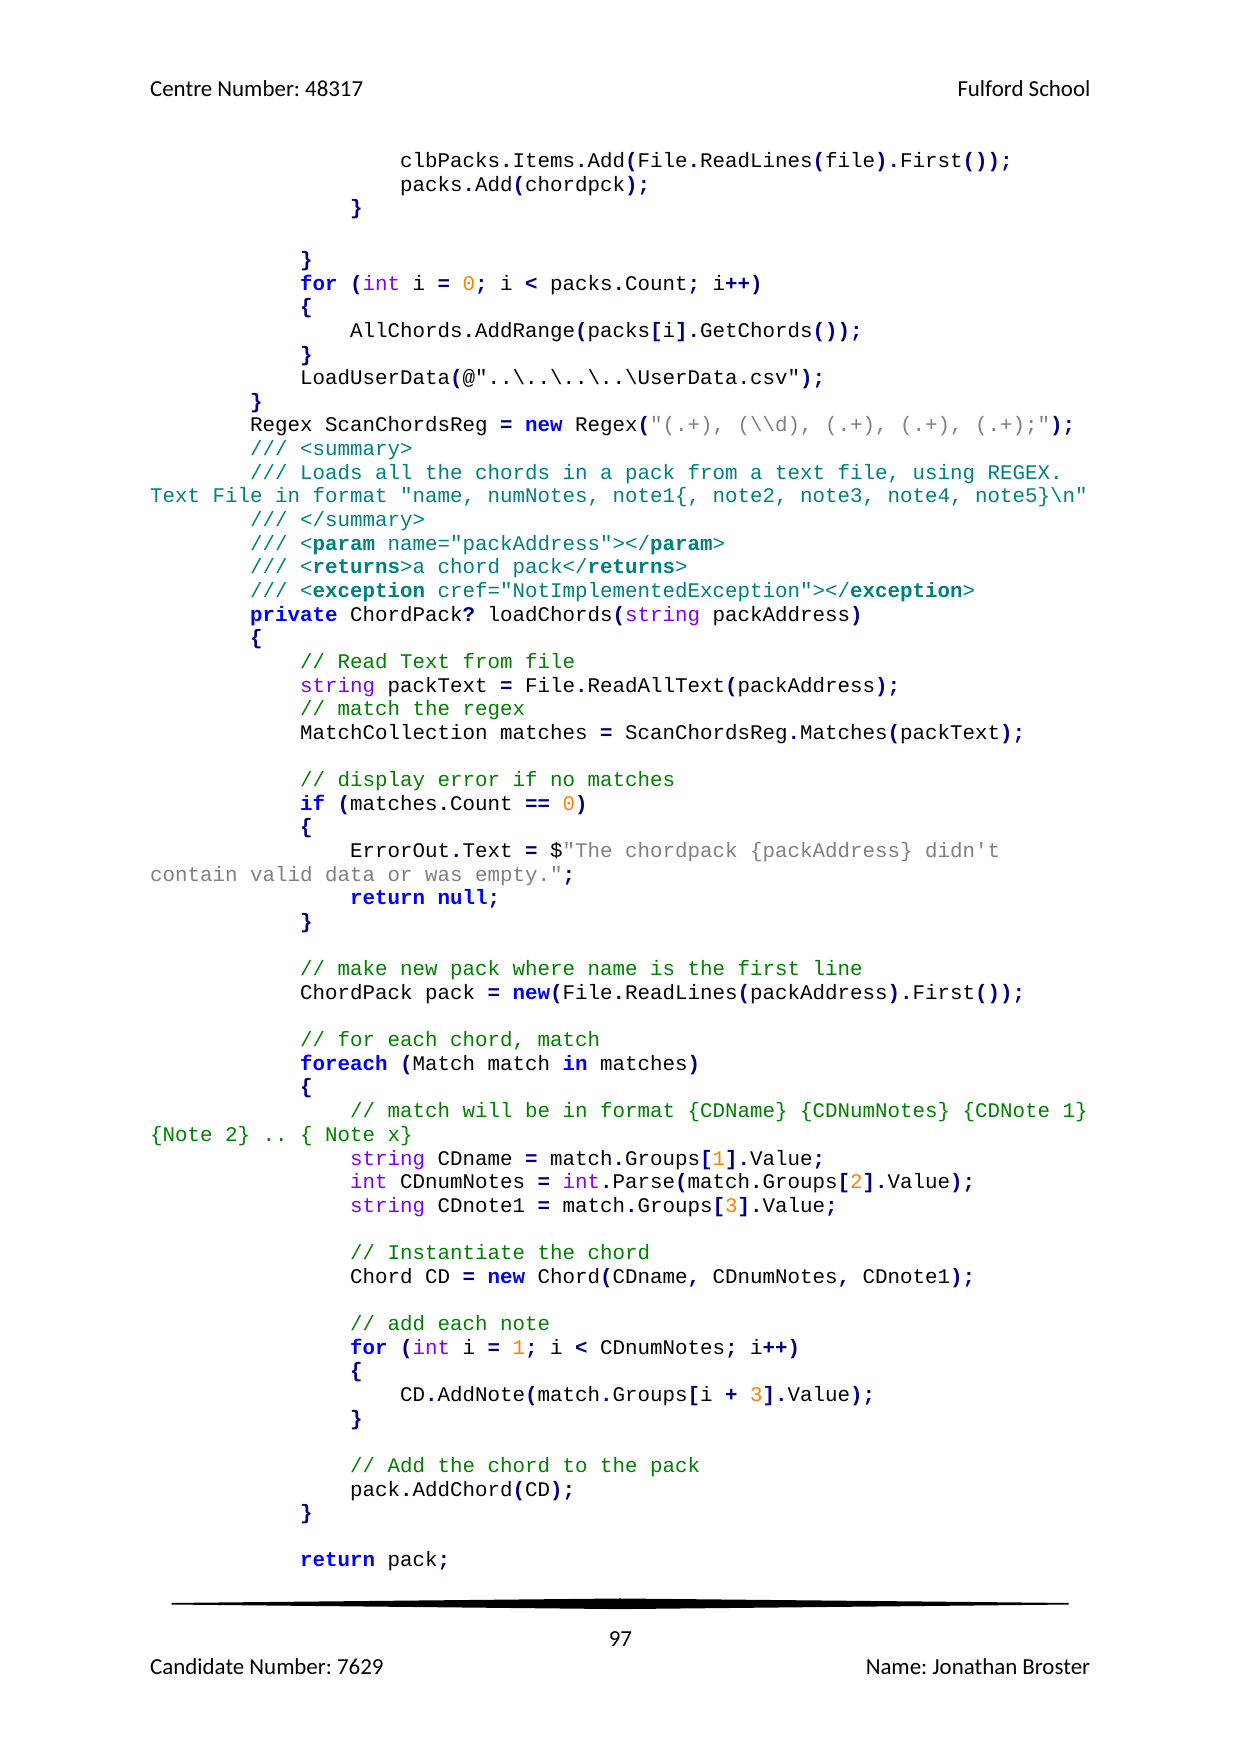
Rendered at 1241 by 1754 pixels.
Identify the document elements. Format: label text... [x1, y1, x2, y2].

text } [150, 1502, 1090, 1526]
text { [150, 1360, 1090, 1384]
text AllChords.AddRange(packs[i].GetChords()); [150, 320, 1090, 343]
text for (int i = 1; i < CDnumNotes; i++) [150, 1337, 1090, 1360]
text // make new pack where name is the first line [150, 958, 1090, 982]
text pack.AddChord(CD); [150, 1478, 1090, 1502]
text foreach (Match match in matches) [150, 1053, 1090, 1077]
text LoadUserData(@"..\..\..\..\UserData.csv"); [150, 367, 1090, 391]
text string CDnote1 = match.Groups[3].Value; [150, 1195, 1090, 1218]
text if (matches.Count == 0) [150, 793, 1090, 816]
text // for each chord, match [150, 1029, 1090, 1053]
text // match will be in format {CDName} {CDNumNotes} {CDNote 1} {Note 2} .. { Note x} [150, 1100, 1090, 1147]
text ErrorOut.Text = $"The chordpack {packAddress} didn't contain valid data or was empty."; [150, 840, 1090, 887]
text int CDnumNotes = int.Parse(match.Groups[2].Value); [150, 1171, 1090, 1195]
text clbPacks.Items.Add(File.ReadLines(file).First()); [150, 150, 1090, 174]
text { [150, 1077, 1090, 1100]
text // Add the chord to the pack [150, 1455, 1090, 1478]
text /// </summary> [150, 509, 1090, 533]
text for (int i = 0; i < packs.Count; i++) [150, 273, 1090, 296]
text string CDname = match.Groups[1].Value; [150, 1147, 1090, 1171]
text /// <returns>a chord pack</returns> [150, 556, 1090, 580]
text { [150, 816, 1090, 840]
text CD.AddNote(match.Groups[i + 3].Value); [150, 1384, 1090, 1408]
text // Read Text from file [150, 651, 1090, 674]
text ChordPack pack = new(File.ReadLines(packAddress).First()); [150, 982, 1090, 1006]
text string packText = File.ReadAllText(packAddress); [150, 674, 1090, 698]
text MatchCollection matches = ScanChordsReg.Matches(packText); [150, 722, 1090, 746]
text /// Loads all the chords in a pack from a text file, using REGEX. Text File in format "name, numNotes, note1{, note2, note3, note4, note5}\n" [150, 462, 1090, 509]
text Chord CD = new Chord(CDname, CDnumNotes, CDnote1); [150, 1266, 1090, 1289]
text // Instantiate the chord [150, 1242, 1090, 1266]
text } [150, 391, 1090, 414]
text Regex ScanChordsReg = new Regex("(.+), (\\d), (.+), (.+), (.+);"); [150, 414, 1090, 438]
text /// <param name="packAddress"></param> [150, 533, 1090, 556]
text } [150, 249, 1090, 273]
text { [150, 627, 1090, 651]
text } [150, 911, 1090, 935]
text return null; [150, 887, 1090, 911]
text // match the regex [150, 698, 1090, 722]
text /// <summary> [150, 438, 1090, 462]
text // display error if no matches [150, 769, 1090, 793]
text // add each note [150, 1313, 1090, 1337]
text { [150, 296, 1090, 320]
text return pack; [150, 1549, 1090, 1573]
text /// <exception cref="NotImplementedException"></exception> [150, 580, 1090, 604]
text } [150, 343, 1090, 367]
text packs.Add(chordpck); [150, 174, 1090, 197]
text } [150, 1408, 1090, 1431]
text private ChordPack? loadChords(string packAddress) [150, 604, 1090, 627]
text } [150, 197, 1090, 221]
